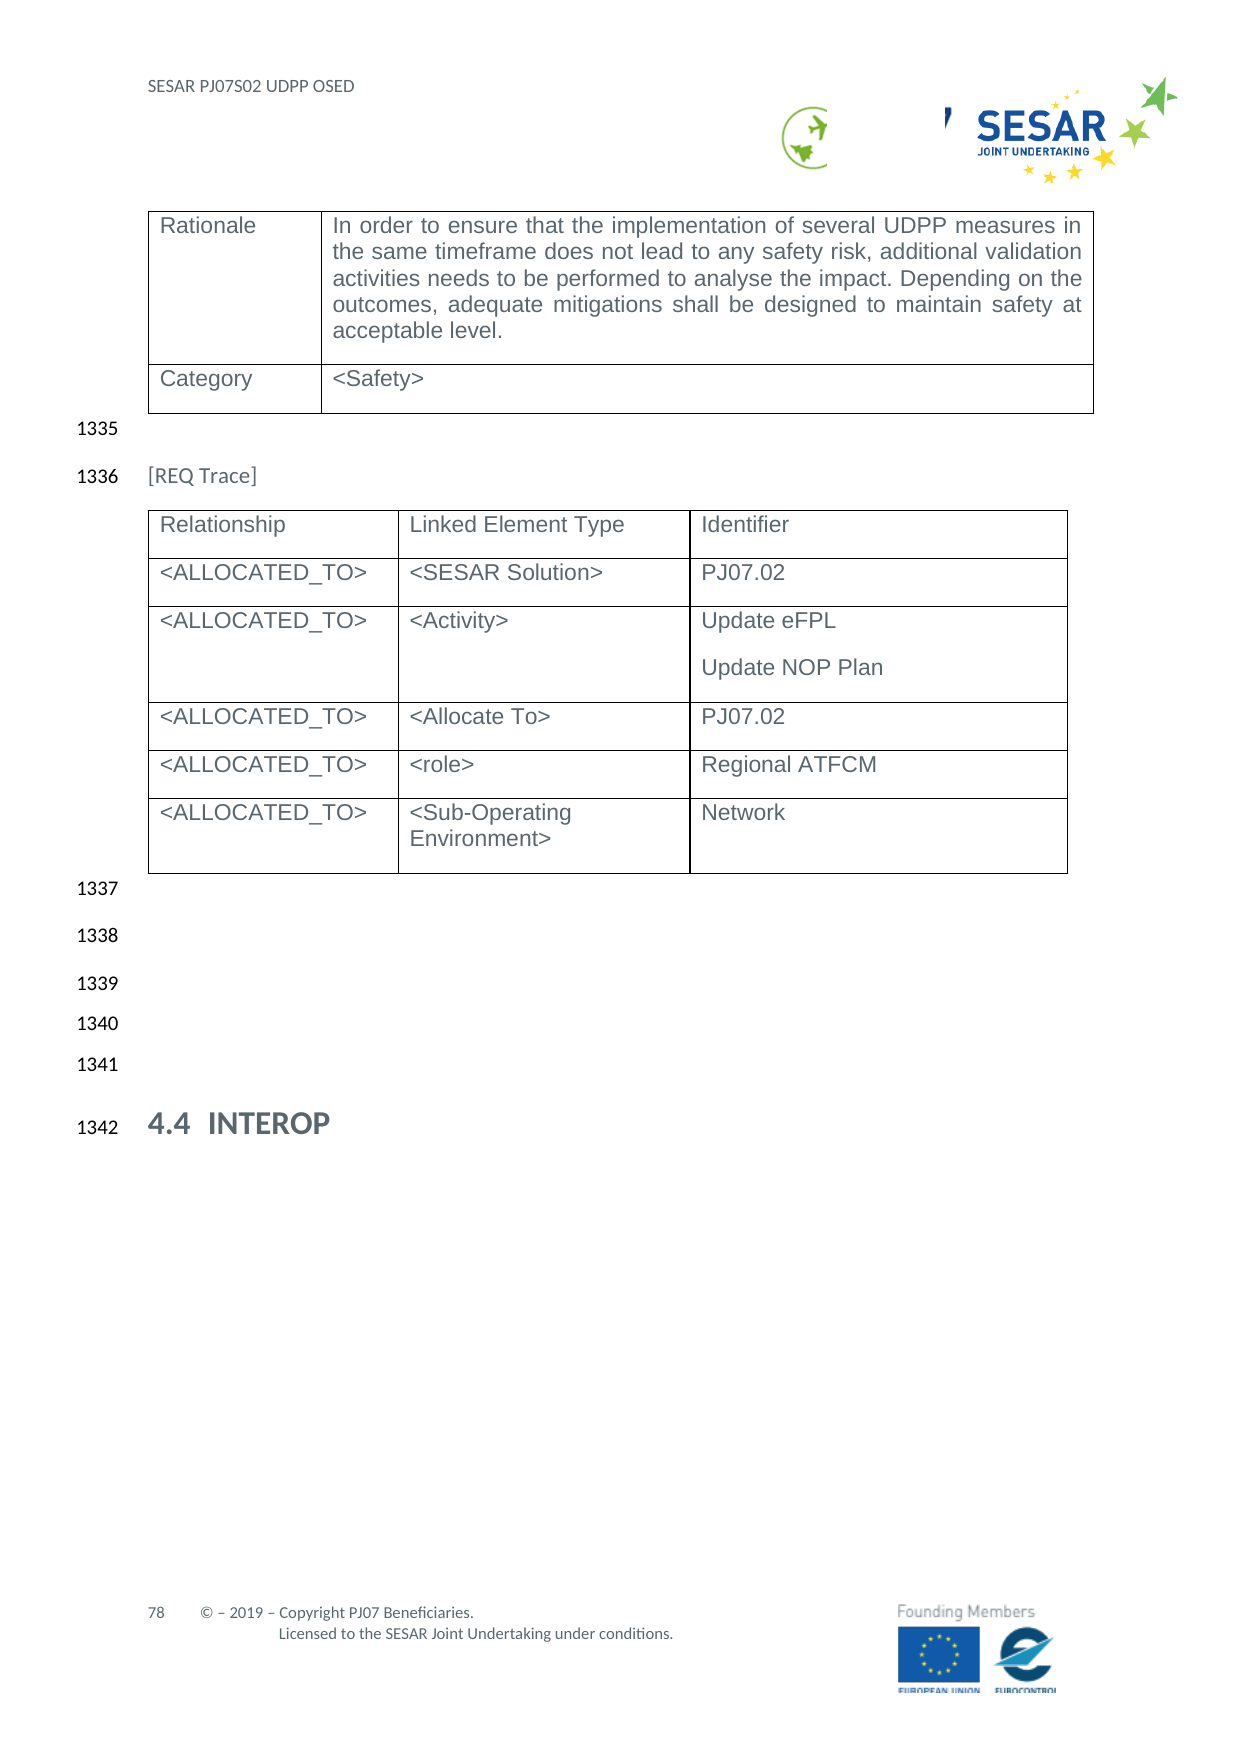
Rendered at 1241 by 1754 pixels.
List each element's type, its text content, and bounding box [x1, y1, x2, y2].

text [REQ Trace] [148, 461, 1092, 489]
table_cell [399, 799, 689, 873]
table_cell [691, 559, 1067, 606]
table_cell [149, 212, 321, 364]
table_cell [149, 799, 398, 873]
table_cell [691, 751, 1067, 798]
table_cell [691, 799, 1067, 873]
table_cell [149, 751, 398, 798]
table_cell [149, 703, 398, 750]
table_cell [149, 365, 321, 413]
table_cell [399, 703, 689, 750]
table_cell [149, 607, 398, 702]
subtitle INTEROP [148, 1102, 1092, 1143]
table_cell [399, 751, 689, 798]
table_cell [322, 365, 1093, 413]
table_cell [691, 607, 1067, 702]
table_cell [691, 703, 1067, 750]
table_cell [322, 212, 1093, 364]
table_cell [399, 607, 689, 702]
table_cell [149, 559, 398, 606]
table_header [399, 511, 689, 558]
picture [767, 79, 958, 180]
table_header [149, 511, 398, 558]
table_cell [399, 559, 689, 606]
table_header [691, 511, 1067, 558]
